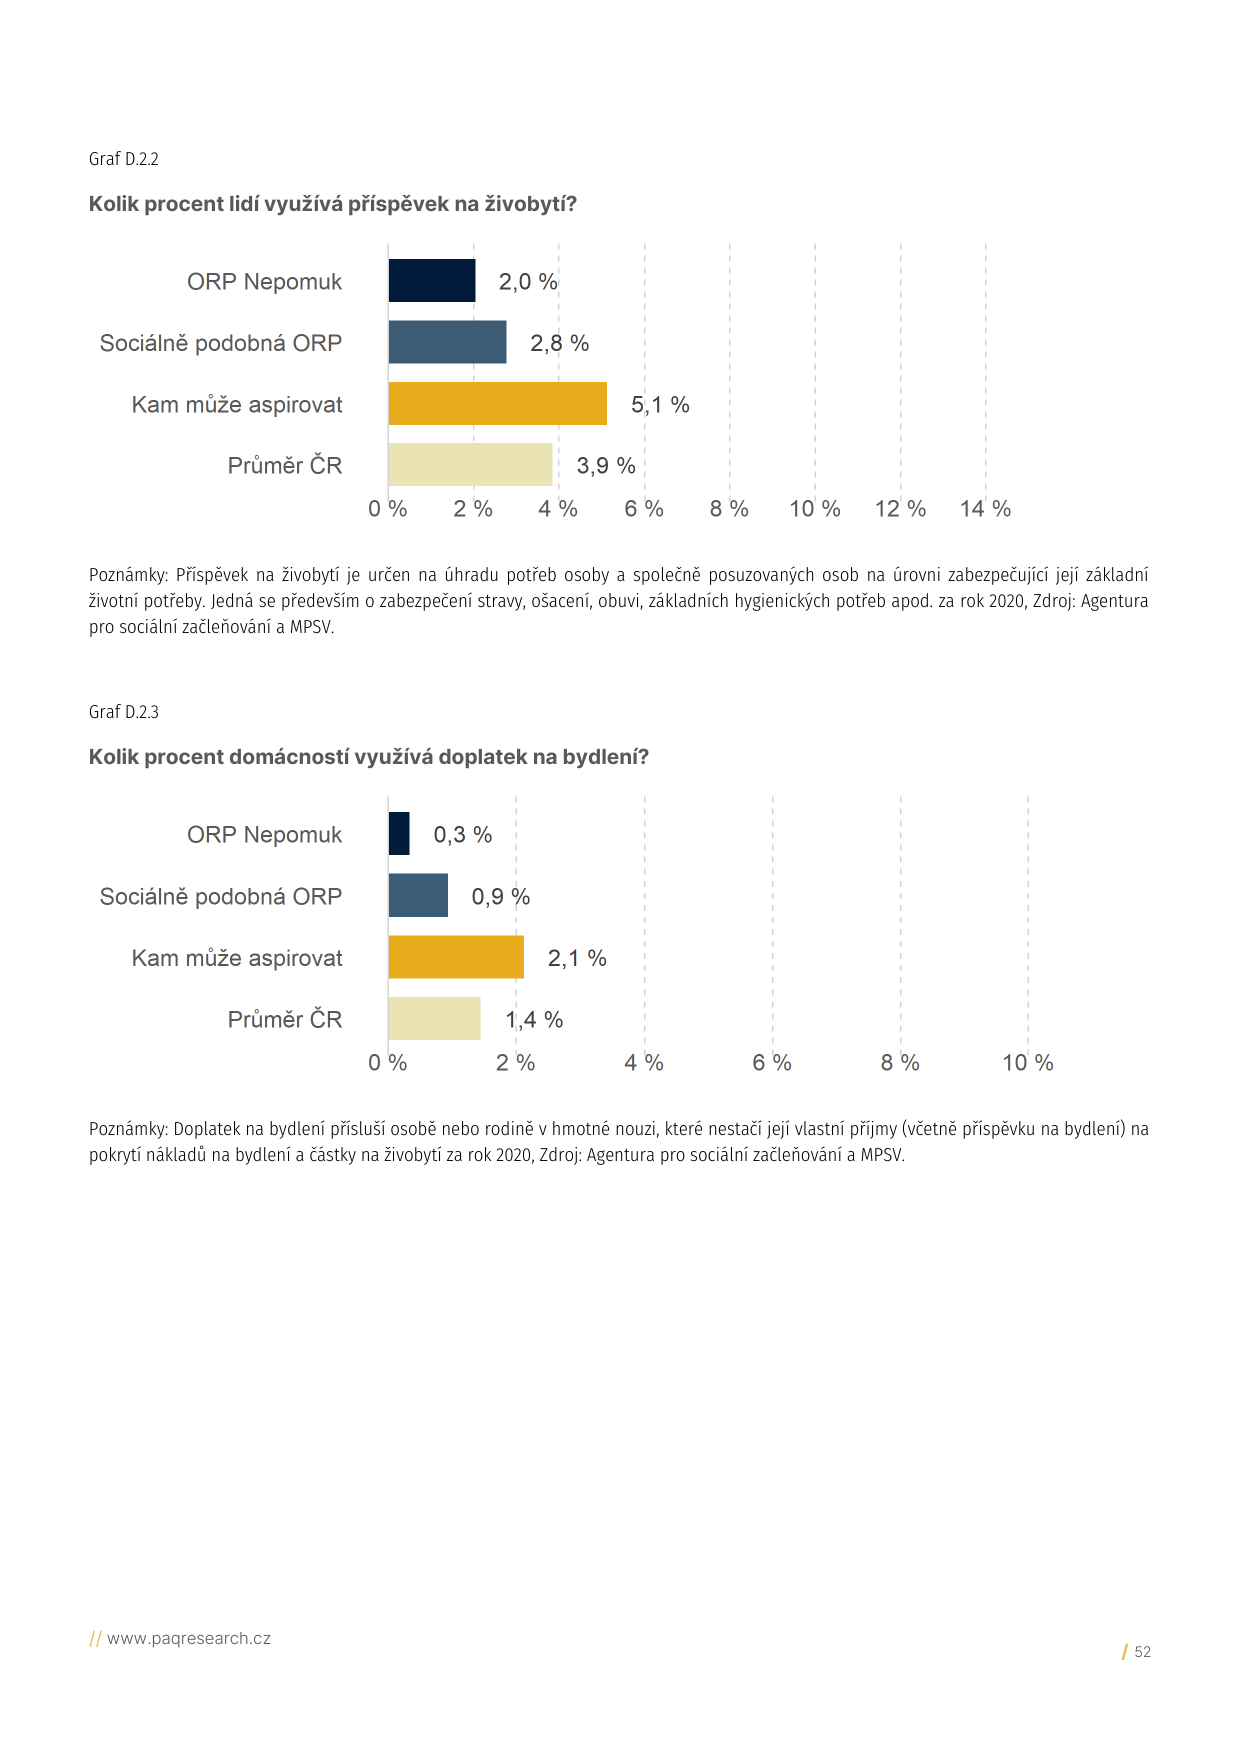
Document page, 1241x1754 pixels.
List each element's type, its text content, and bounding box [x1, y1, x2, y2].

text Kolik procent domácností využívá doplatek na bydlení? [89, 739, 1152, 770]
picture [88, 769, 1139, 1102]
text Poznámky: Doplatek na bydlení přísluší osobě nebo rodině v hmotné nouzi, které nestačí její vlastní příjmy (včetně příspěvku na bydlení) na pokrytí nákladů na bydlení a částky na živobytí za rok 2020, Zdroj: Agentura pro sociální začleňování a MPSV. [89, 1118, 1152, 1166]
text Graf D.2.3 [89, 701, 1152, 724]
picture [88, 216, 1139, 548]
text Poznámky: Příspěvek na živobytí je určen na úhradu potřeb osoby a společně posuzovaných osob na úrovni zabezpečující její základní životní potřeby. Jedná se především o zabezpečení stravy, ošacení, obuvi, základních hygienických potřeb apod. za rok 2020, Zdroj: Agentura pro sociální začleňování a MPSV. [89, 564, 1152, 638]
text Graf D.2.2 [89, 148, 1152, 170]
text Kolik procent lidí využívá příspěvek na živobytí? [89, 186, 1152, 216]
